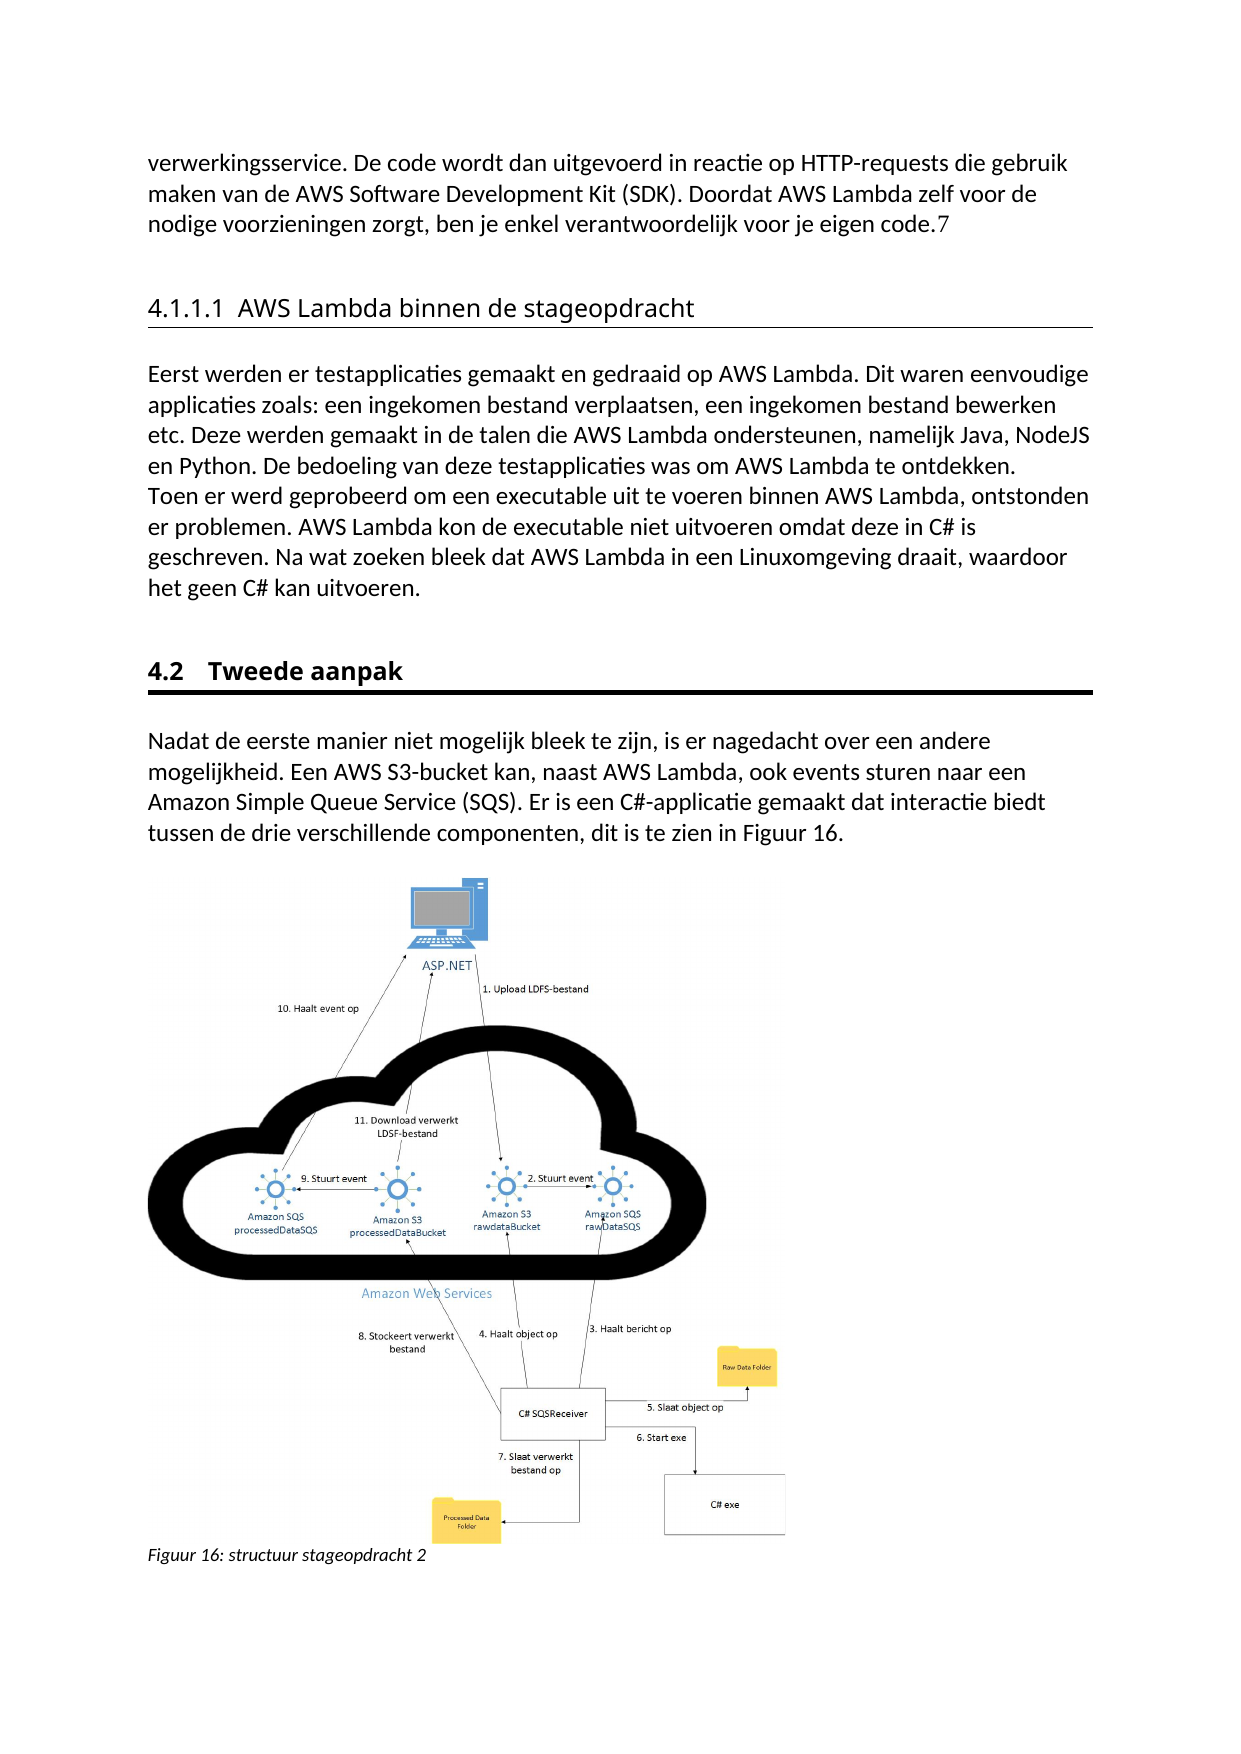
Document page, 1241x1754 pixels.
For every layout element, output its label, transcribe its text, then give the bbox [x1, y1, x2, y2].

subtitle Tweede aanpak [148, 654, 1093, 690]
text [148, 148, 1093, 270]
subtitle AWS Lambda binnen de stageopdracht [148, 291, 1093, 327]
text Eerst werden er testapplicaties gemaakt en gedraaid op AWS Lambda. Dit waren eenvoudige applicaties zoals: een ingekomen bestand verplaatsen, een ingekomen bestand bewerken etc. Deze werden gemaakt in de talen die AWS Lambda ondersteunen, namelijk Java, NodeJS en Python. De bedoeling van deze testapplicaties was om AWS Lambda te ontdekken. [148, 358, 1093, 480]
text Nadat de eerste manier niet mogelijk bleek te zijn, is er nagedacht over een andere mogelijkheid. Een AWS S3-bucket kan, naast AWS Lambda, ook events sturen naar een Amazon Simple Queue Service (SQS). Er is een C#-applicatie gemaakt dat interactie biedt tussen de drie verschillende componenten, dit is te zien in Figuur 16. [148, 725, 1093, 847]
text Figuur 16: structuur stageopdracht 2 [148, 1543, 1093, 1566]
picture [147, 877, 785, 1544]
text Toen er werd geprobeerd om een executable uit te voeren binnen AWS Lambda, ontstonden er problemen. AWS Lambda kon de executable niet uitvoeren omdat deze in C# is geschreven. Na wat zoeken bleek dat AWS Lambda in een Linuxomgeving draait, waardoor het geen C# kan uitvoeren. [148, 480, 1093, 602]
